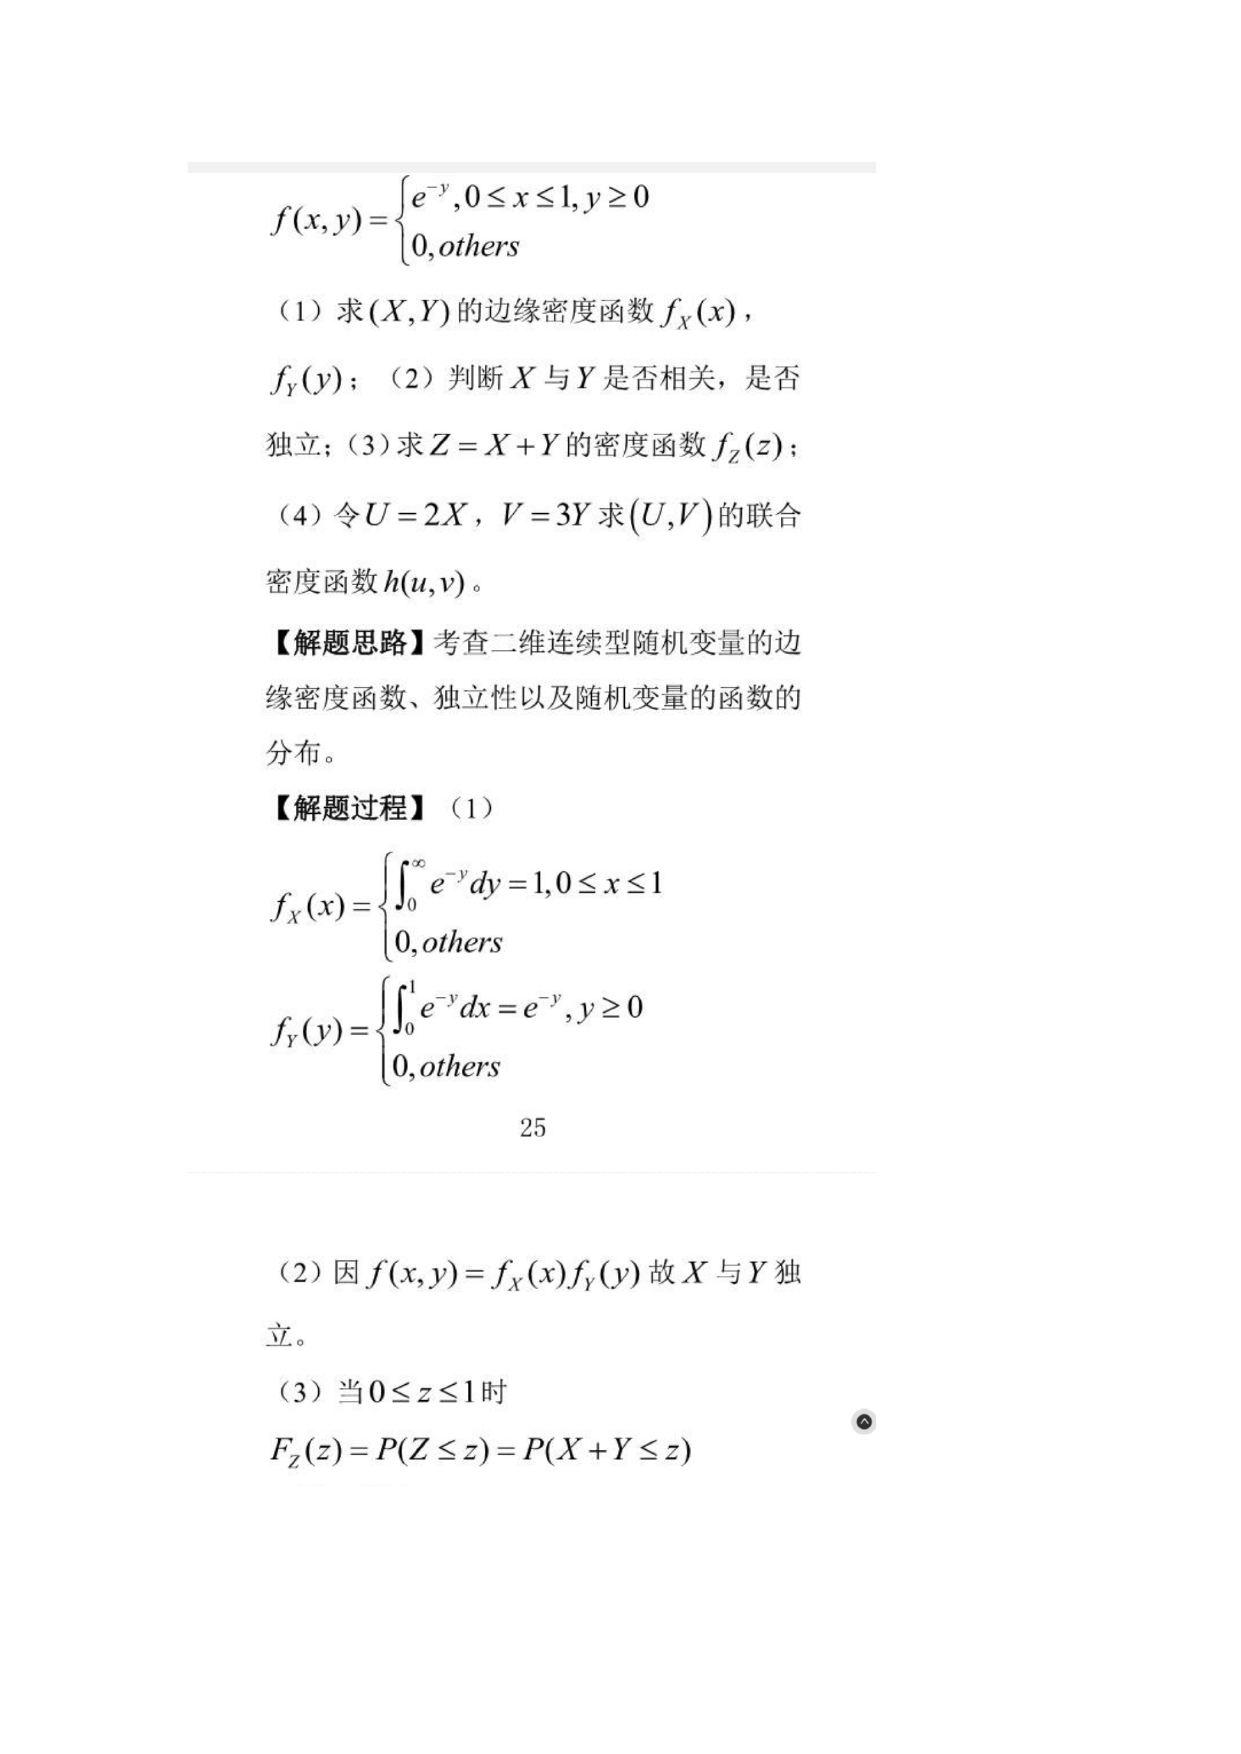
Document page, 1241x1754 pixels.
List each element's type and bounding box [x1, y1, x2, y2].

picture [187, 162, 877, 1486]
